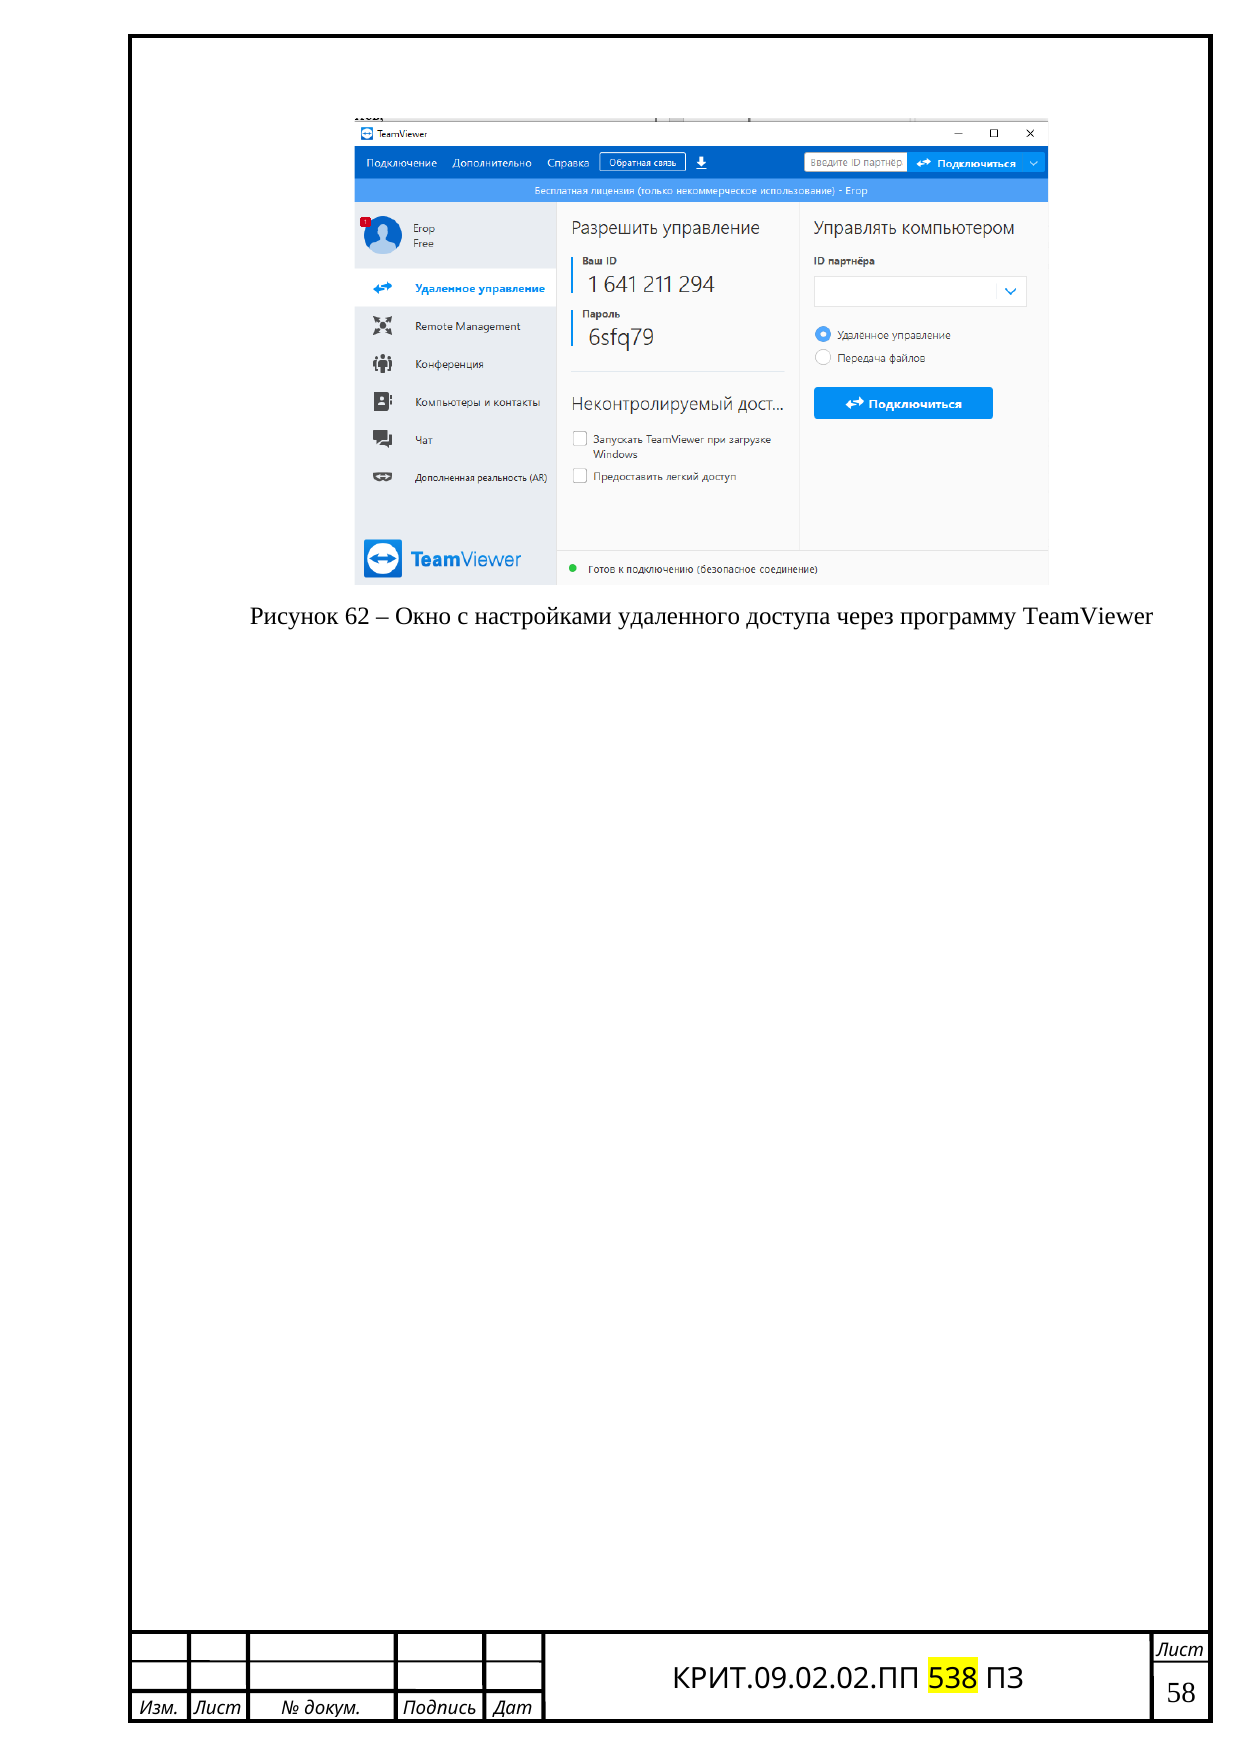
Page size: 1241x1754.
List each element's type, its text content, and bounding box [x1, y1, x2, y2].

picture [354, 118, 1049, 585]
text Рисунок 62 – Окно с настройками удаленного доступа через программу TeamViewer [148, 601, 1181, 630]
